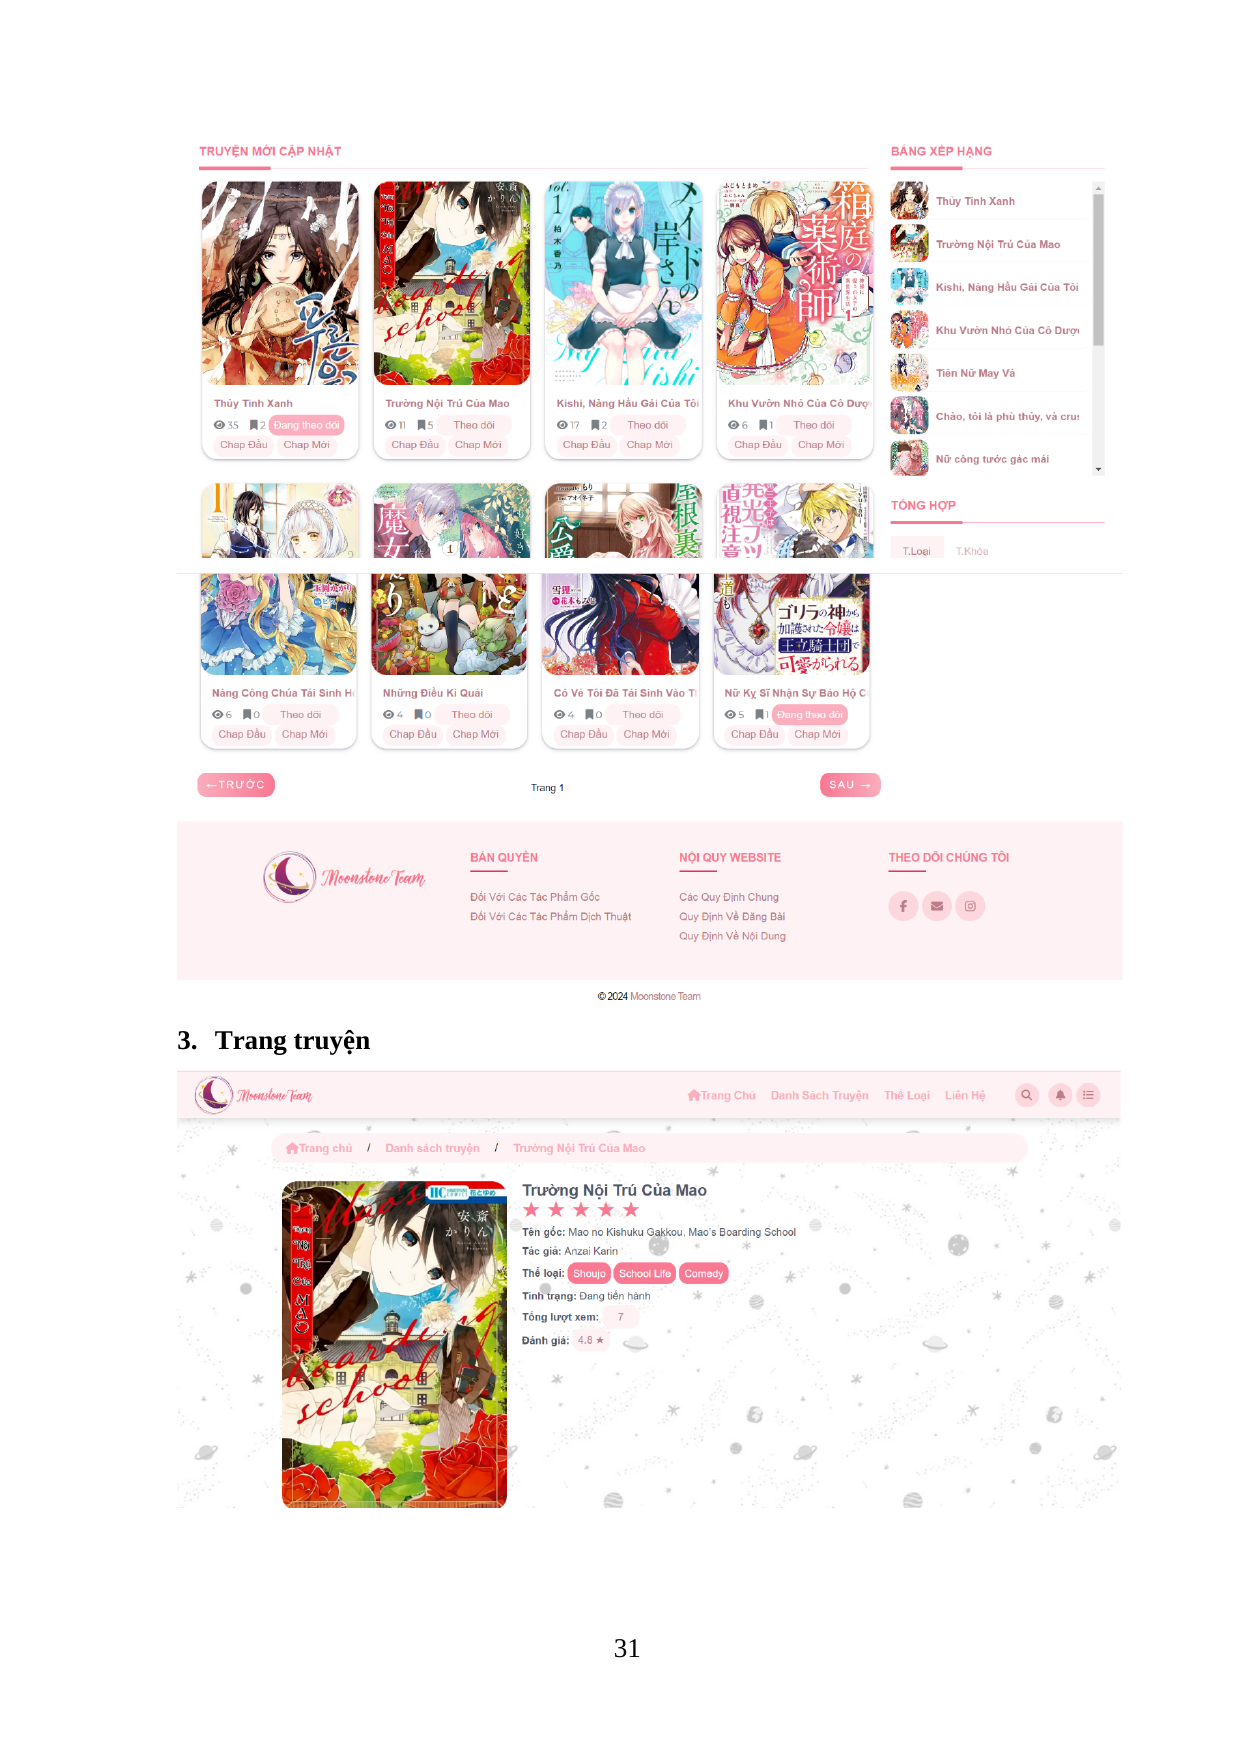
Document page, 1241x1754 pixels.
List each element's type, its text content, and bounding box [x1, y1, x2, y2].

picture [177, 573, 1123, 1009]
picture [177, 1070, 1121, 1508]
picture [177, 121, 1121, 558]
subtitle Trang truyện [177, 1024, 1122, 1055]
